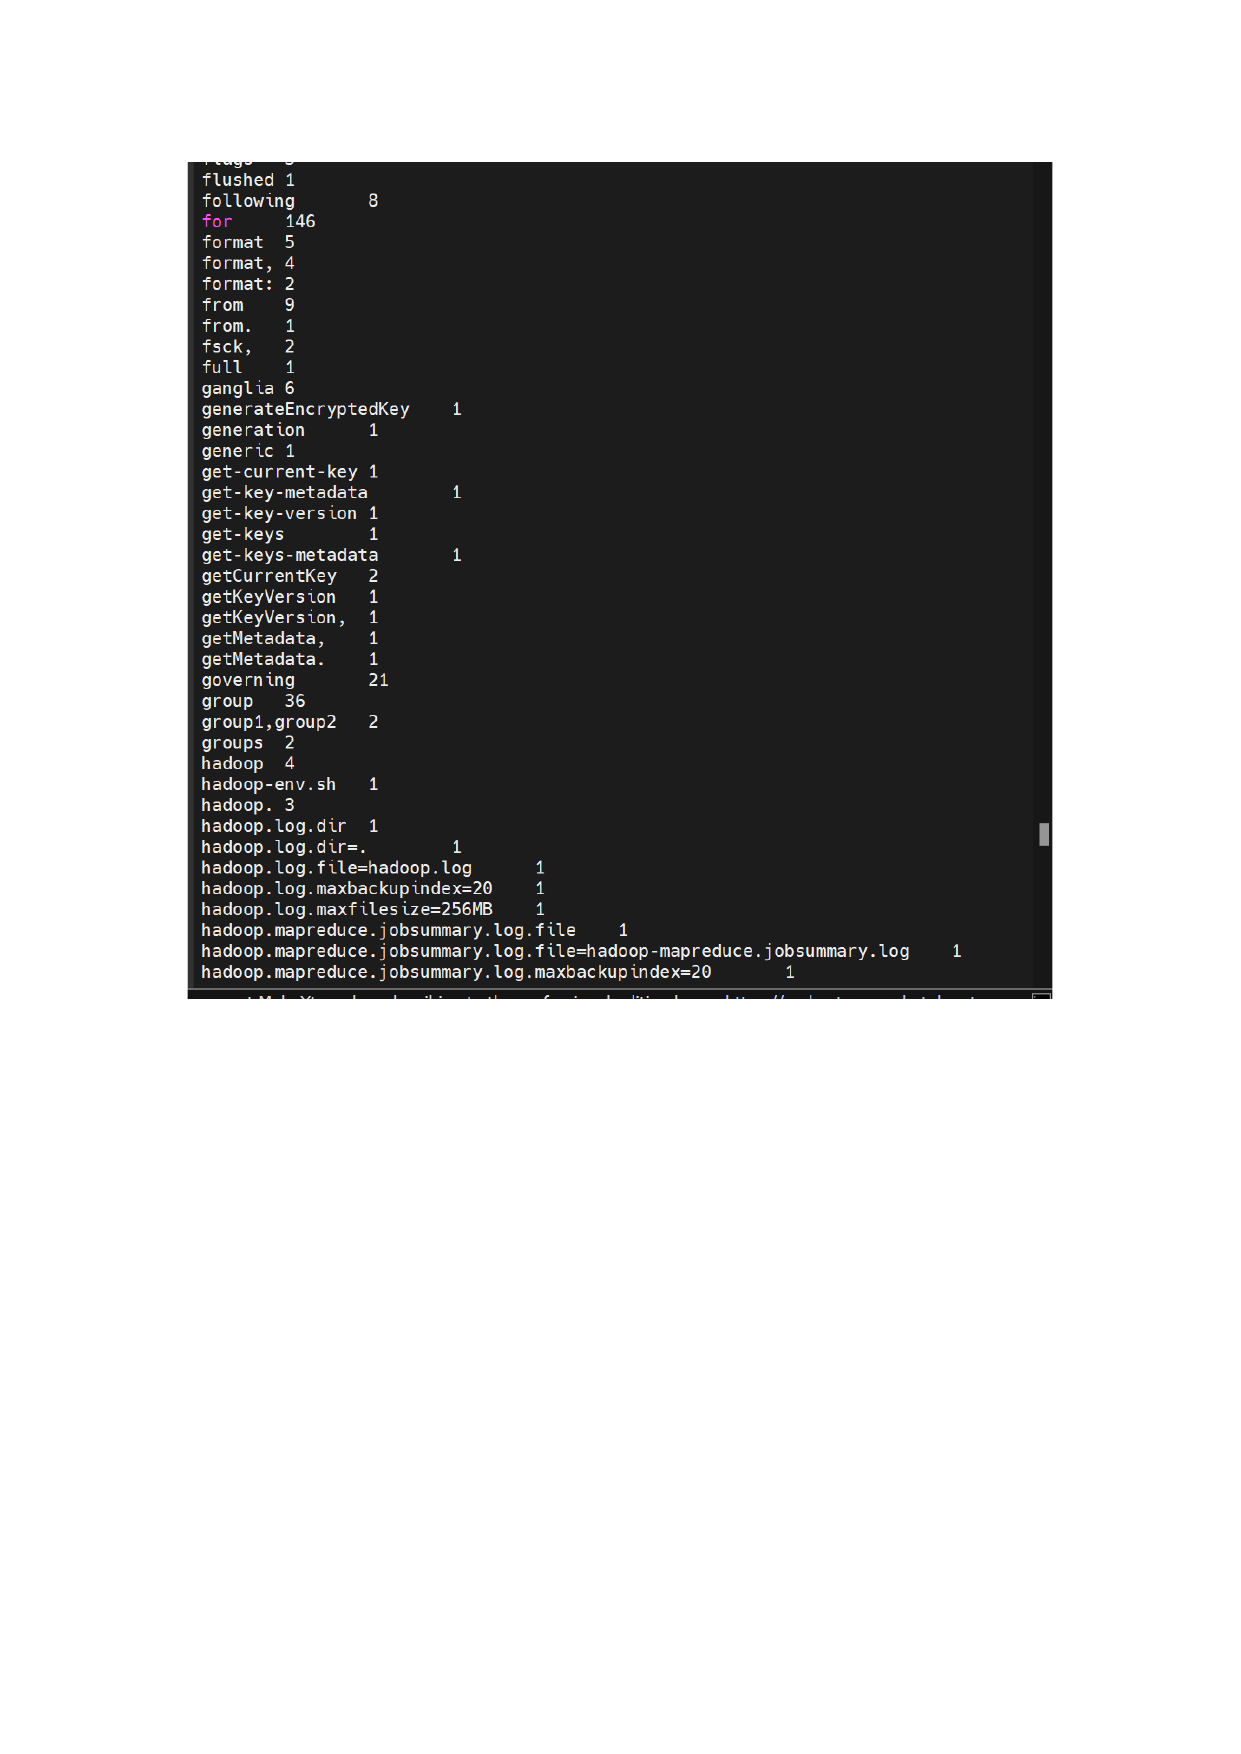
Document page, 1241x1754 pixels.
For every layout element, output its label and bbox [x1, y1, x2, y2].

picture [187, 162, 1053, 999]
